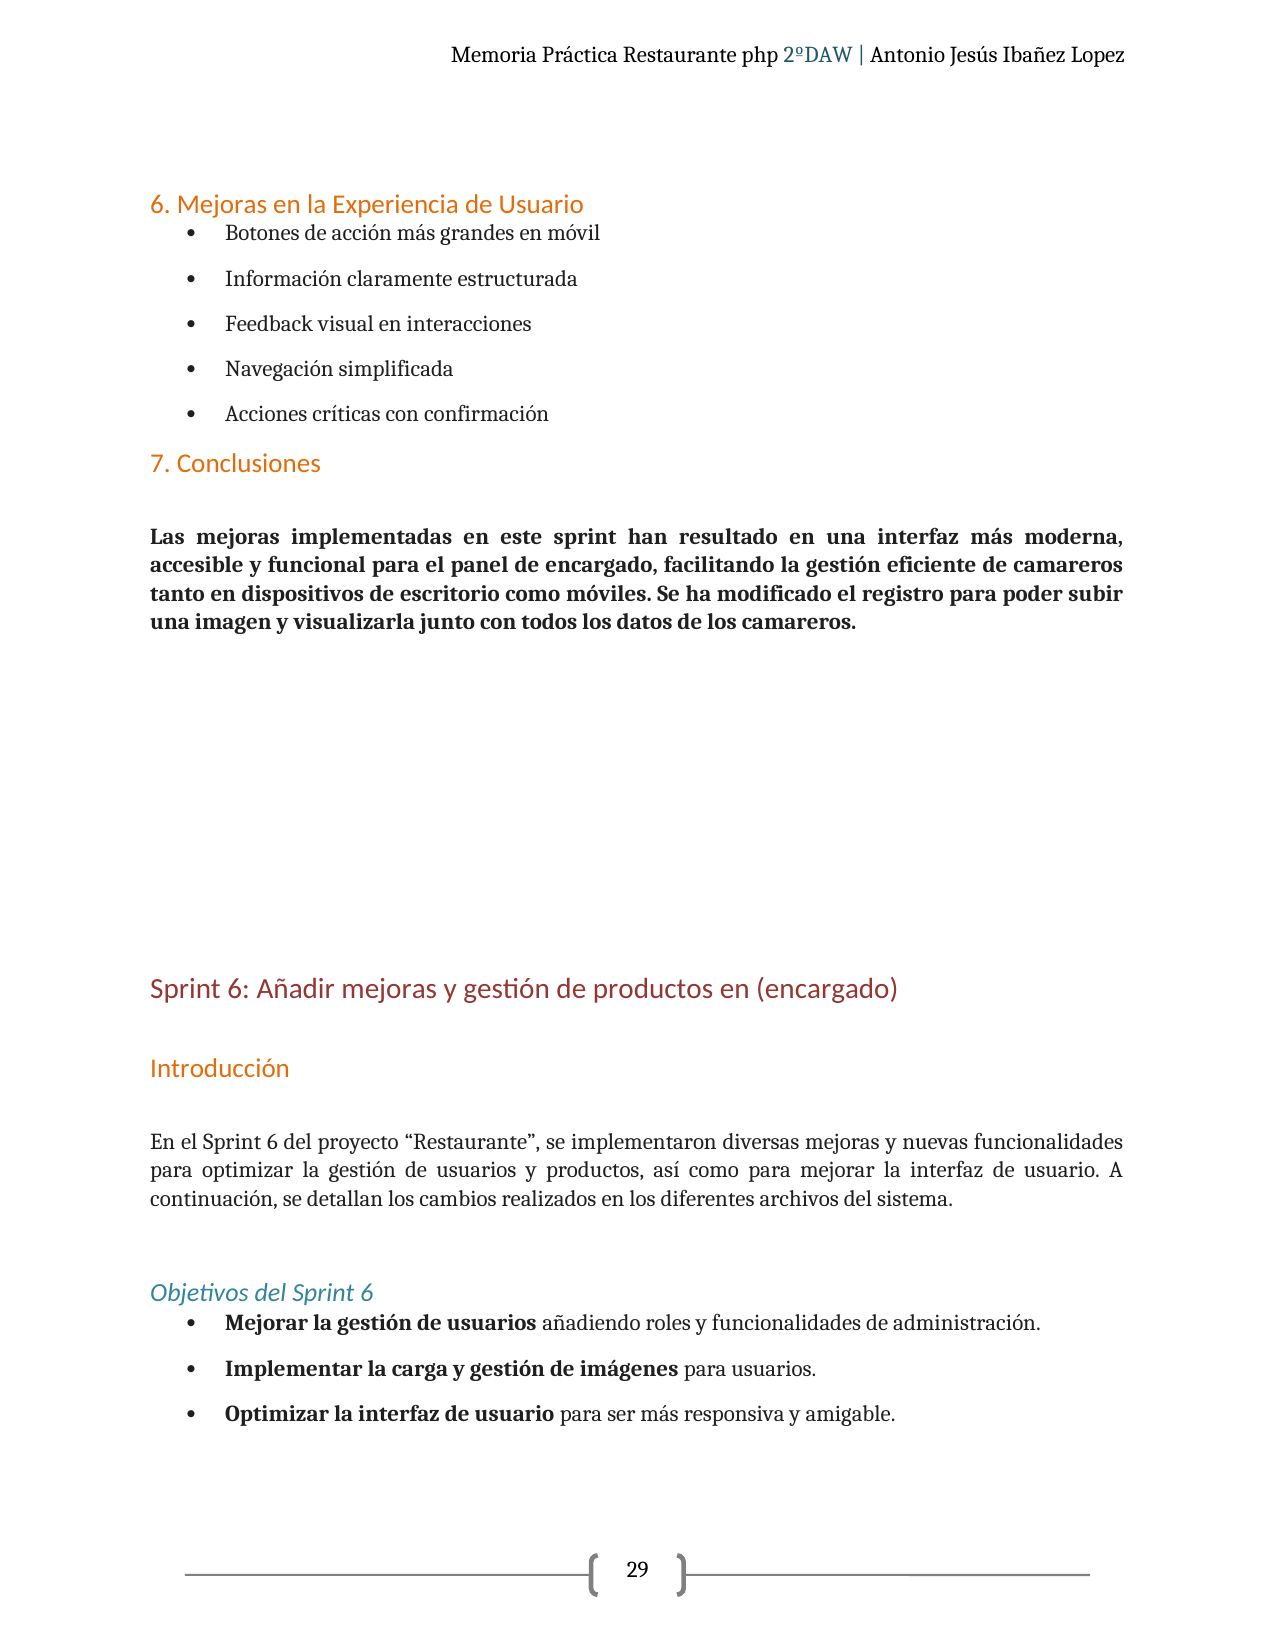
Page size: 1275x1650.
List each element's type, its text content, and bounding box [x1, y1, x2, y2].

subtitle Introducción [150, 1051, 1125, 1084]
list Feedback visual en interacciones [187, 310, 1125, 337]
list Información claramente estructurada [187, 265, 1125, 292]
list Mejorar la gestión de usuarios añadiendo roles y funcionalidades de administración. [187, 1310, 1125, 1337]
list Navegación simplificada [187, 356, 1125, 382]
subtitle Sprint 6: Añadir mejoras y gestión de productos en (encargado) [150, 970, 1125, 1006]
subtitle Objetivos del Sprint 6 [150, 1276, 1125, 1308]
text Las mejoras implementadas en este sprint han resultado en una interfaz más moderna, accesible y funcional para el panel de encargado, facilitando la gestión eficiente de camareros tanto en dispositivos de escritorio como móviles. Se ha modificado el registro para poder subir una imagen y visualizarla junto con todos los datos de los camareros. [150, 524, 1125, 636]
list Optimizar la interfaz de usuario para ser más responsiva y amigable. [187, 1400, 1125, 1427]
subtitle 6. Mejoras en la Experiencia de Usuario [150, 187, 1125, 220]
subtitle 7. Conclusiones [150, 446, 1125, 479]
list Implementar la carga y gestión de imágenes para usuarios. [187, 1355, 1125, 1382]
list Botones de acción más grandes en móvil [187, 220, 1125, 247]
text En el Sprint 6 del proyecto “Restaurante”, se implementaron diversas mejoras y nuevas funcionalidades para optimizar la gestión de usuarios y productos, así como para mejorar la interfaz de usuario. A continuación, se detallan los cambios realizados en los diferentes archivos del sistema. [150, 1129, 1125, 1212]
list Acciones críticas con confirmación [187, 401, 1125, 427]
